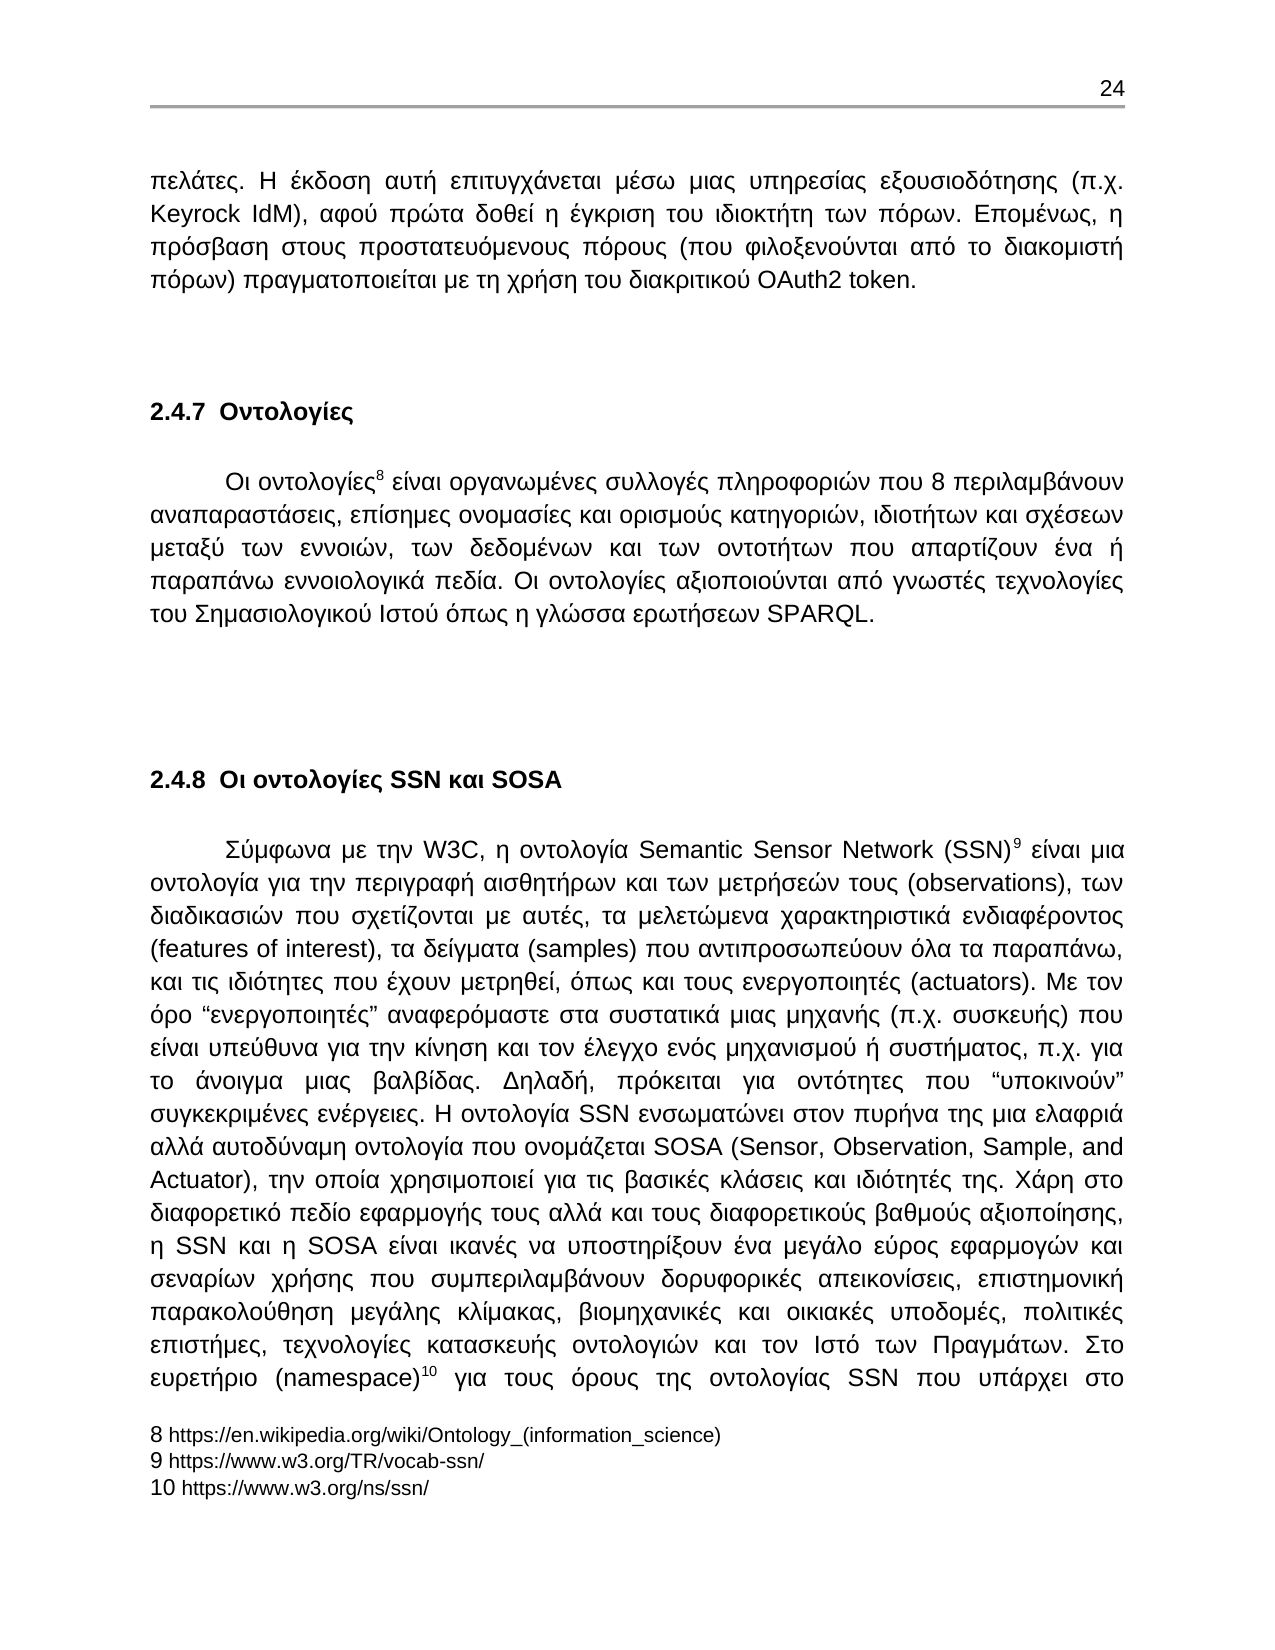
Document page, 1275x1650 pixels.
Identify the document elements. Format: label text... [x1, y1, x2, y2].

subtitle 2.4.8 Οι οντολογίες SSN και SOSA [150, 765, 1125, 793]
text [150, 166, 1125, 293]
subtitle 2.4.7 Οντολογίες [150, 397, 1125, 426]
text Οι οντολογίες είναι οργανωμένες συλλογές πληροφοριών που 8 περιλαμβάνουν αναπαραστάσεις, επίσημες ονομασίες και ορισμούς κατηγοριών, ιδιοτήτων και σχέσεων μεταξύ των εννοιών, των δεδομένων και των οντοτήτων που απαρτίζουν ένα ή παραπάνω εννοιολογικά πεδία. Οι οντολογίες αξιοποιούνται από γνωστές τεχνολογίες του Σημασιολογικού Ιστού όπως η γλώσσα ερωτήσεων SPARQL. [150, 467, 1125, 628]
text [150, 835, 1125, 1392]
